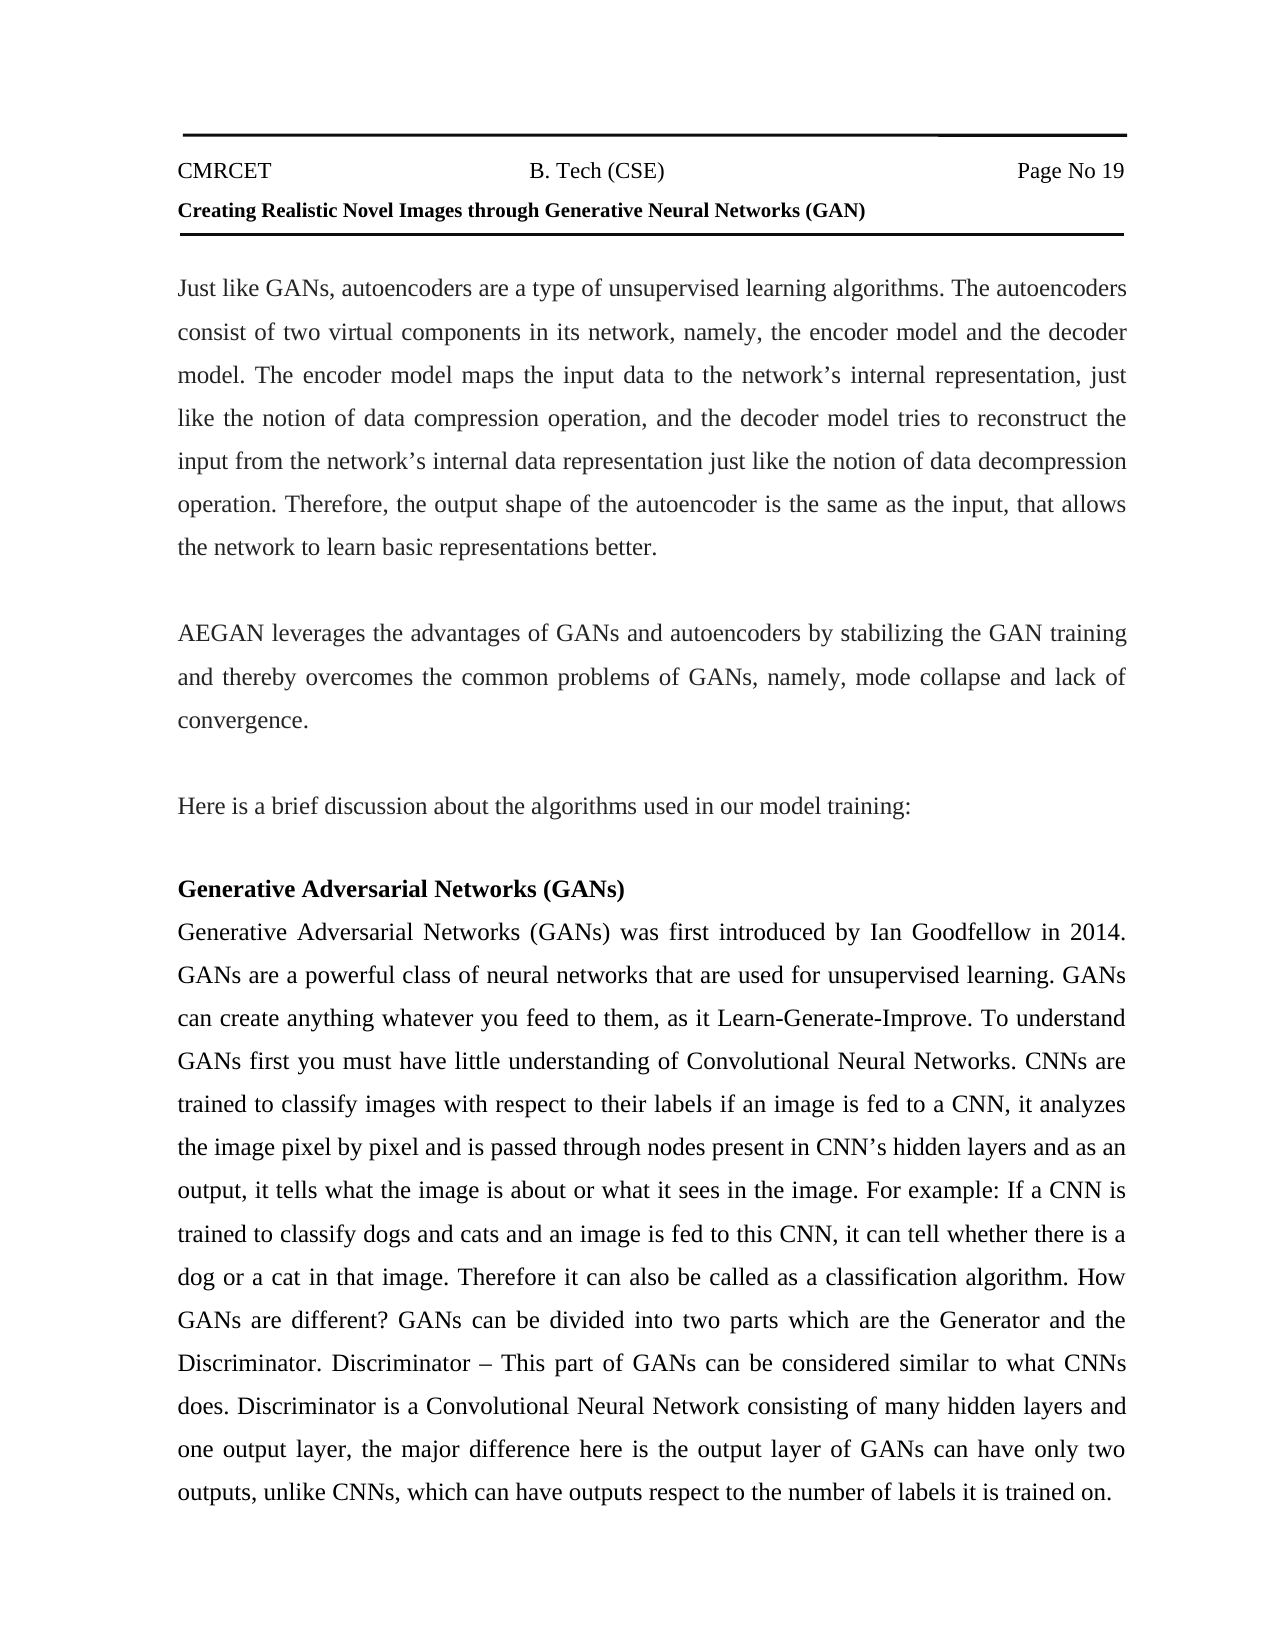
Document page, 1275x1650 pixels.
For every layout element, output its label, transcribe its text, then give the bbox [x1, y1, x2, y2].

text Here is a brief discussion about the algorithms used in our model training: [177, 791, 1127, 820]
text Creating Realistic Novel Images through Generative Neural Networks (GAN) [177, 198, 1127, 222]
text CMRCET B. Tech (CSE) Page No 19 [177, 158, 1127, 184]
text AEGAN leverages the advantages of GANs and autoencoders by stabilizing the GAN training and thereby overcomes the common problems of GANs, namely, mode collapse and lack of convergence. [177, 618, 1127, 733]
text Generative Adversarial Networks (GANs) was first introduced by Ian Goodfellow in 2014. GANs are a powerful class of neural networks that are used for unsupervised learning. GANs can create anything whatever you feed to them, as it Learn-Generate-Improve. To understand GANs first you must have little understanding of Convolutional Neural Networks. CNNs are trained to classify images with respect to their labels if an image is fed to a CNN, it analyzes the image pixel by pixel and is passed through nodes present in CNN’s hidden layers and as an output, it tells what the image is about or what it sees in the image. For example: If a CNN is trained to classify dogs and cats and an image is fed to this CNN, it can tell whether there is a dog or a cat in that image. Therefore it can also be called as a classification algorithm. How GANs are different? GANs can be divided into two parts which are the Generator and the Discriminator. Discriminator – This part of GANs can be considered similar to what CNNs does. Discriminator is a Convolutional Neural Network consisting of many hidden layers and one output layer, the major difference here is the output layer of GANs can have only two outputs, unlike CNNs, which can have outputs respect to the number of labels it is trained on. [177, 917, 1127, 1506]
text Just like GANs, autoencoders are a type of unsupervised learning algorithms. The autoencoders consist of two virtual components in its network, namely, the encoder model and the decoder model. The encoder model maps the input data to the network’s internal representation, just like the notion of data compression operation, and the decoder model tries to reconstruct the input from the network’s internal data representation just like the notion of data decompression operation. Therefore, the output shape of the autoencoder is the same as the input, that allows the network to learn basic representations better. [177, 273, 1127, 561]
text Generative Adversarial Networks (GANs) [177, 874, 1127, 902]
